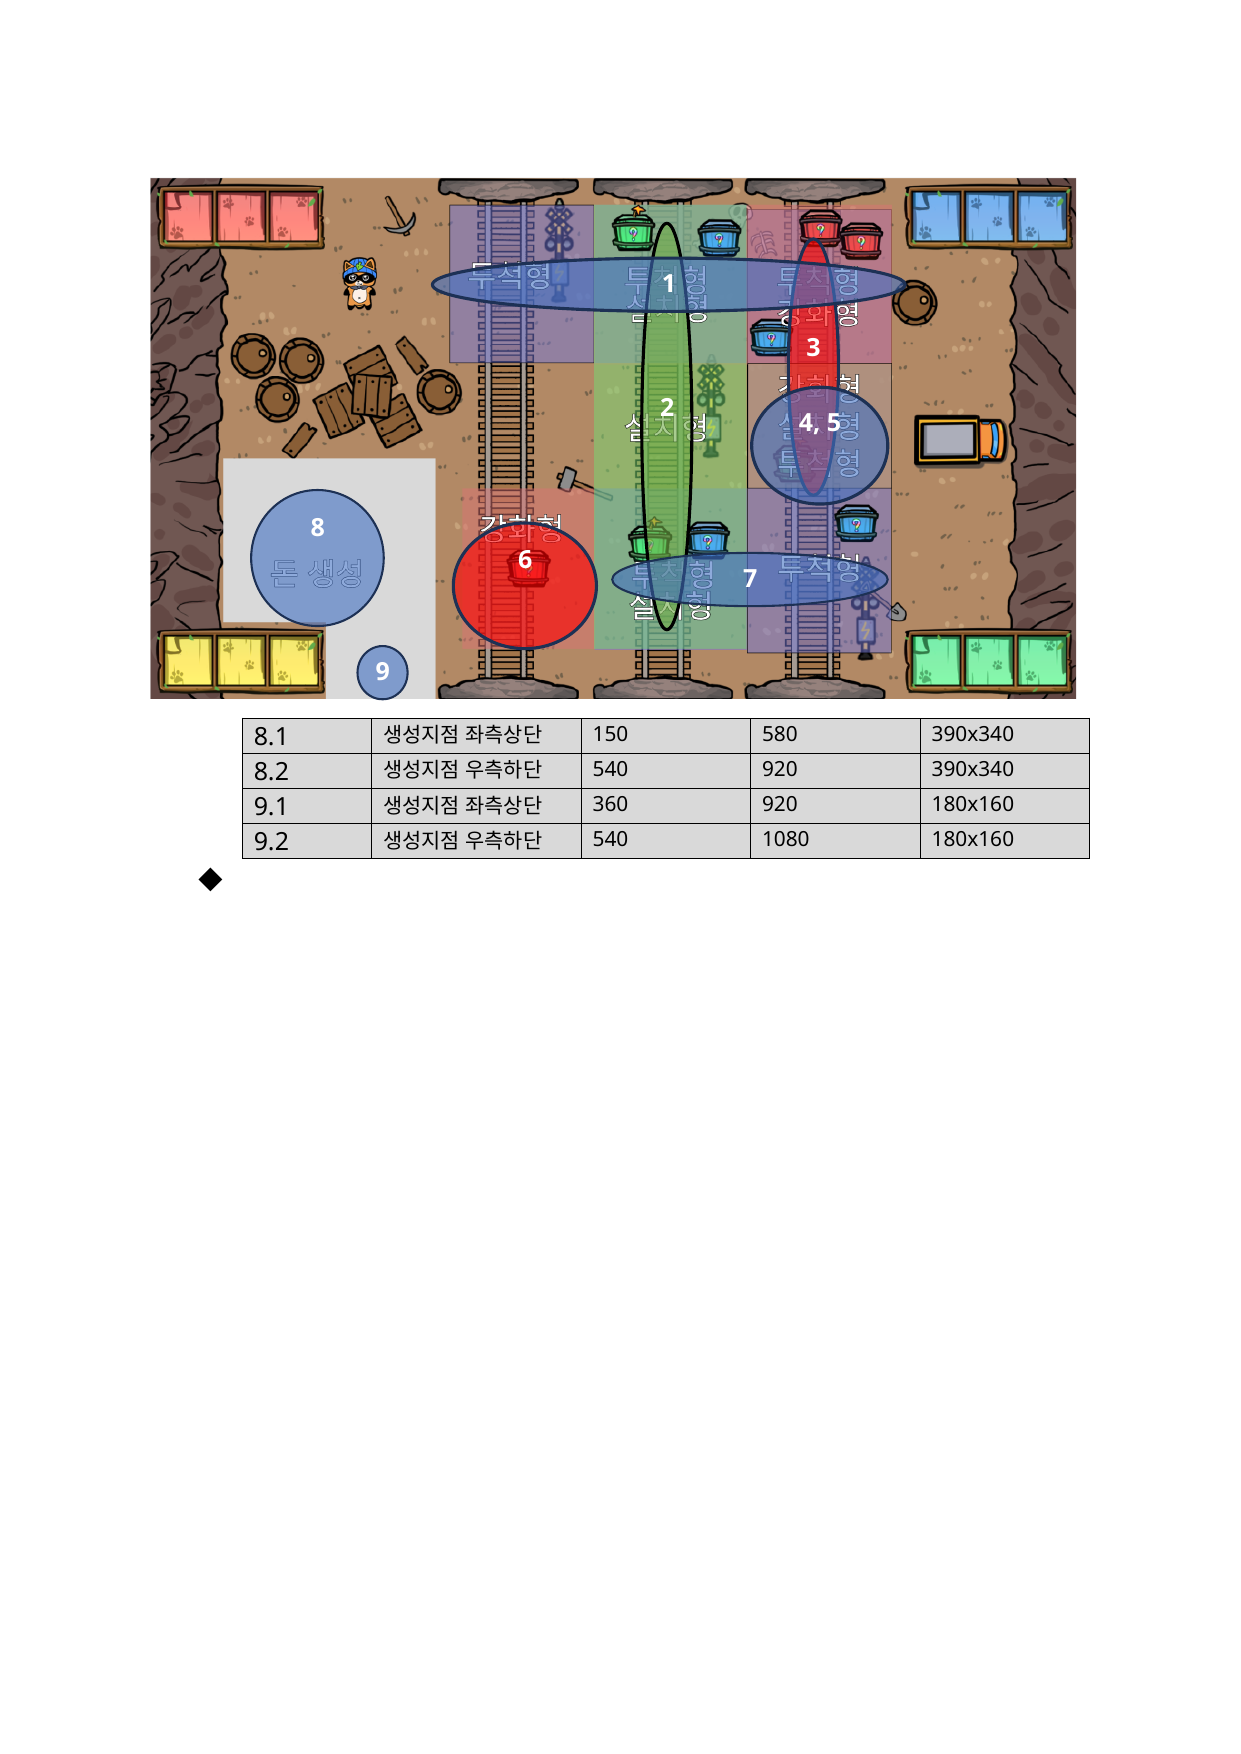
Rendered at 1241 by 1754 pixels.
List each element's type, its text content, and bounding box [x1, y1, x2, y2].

list 맵2 오브젝트 [196, 859, 1090, 899]
picture [150, 177, 1077, 699]
table_header 생성지점 좌측상단 [372, 719, 581, 753]
table_cell 540 [582, 824, 750, 858]
table_cell 180x160 [921, 824, 1089, 858]
table_cell 360 [582, 789, 750, 823]
table_header 580 [751, 719, 920, 753]
table_header 150 [582, 719, 750, 753]
table_cell 920 [751, 789, 920, 823]
table_cell 920 [751, 754, 920, 788]
table_header 390x340 [921, 719, 1089, 753]
table_cell 390x340 [921, 754, 1089, 788]
table_cell 540 [582, 754, 750, 788]
table_cell 생성지점 좌측상단 [372, 789, 581, 823]
table_cell 180x160 [921, 789, 1089, 823]
table_cell 생성지점 우측하단 [372, 754, 581, 788]
table_cell 9.1 [243, 789, 371, 823]
table_cell 생성지점 우측하단 [372, 824, 581, 858]
table_cell 8.2 [243, 754, 371, 788]
table_cell 9.2 [243, 824, 371, 858]
table_header 8.1 [243, 719, 371, 753]
table_cell 1080 [751, 824, 920, 858]
